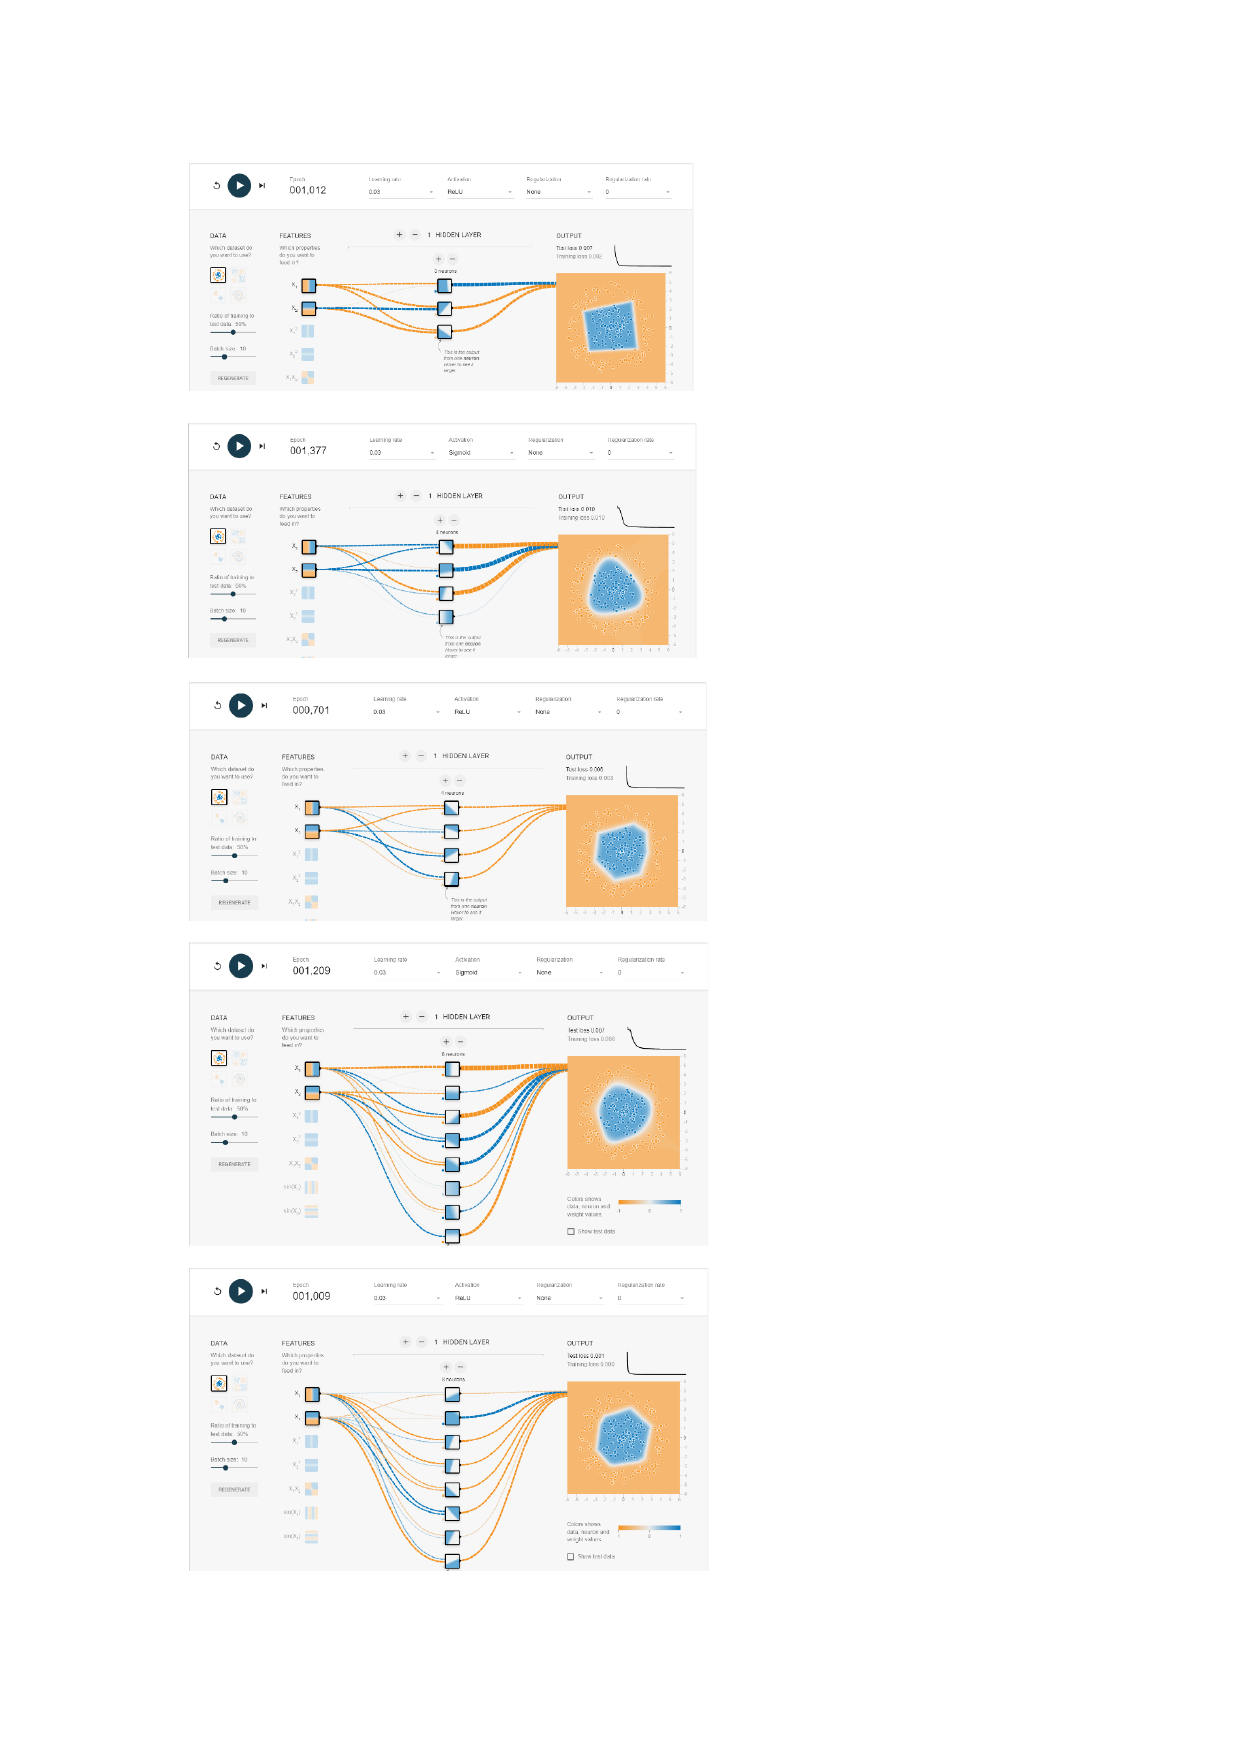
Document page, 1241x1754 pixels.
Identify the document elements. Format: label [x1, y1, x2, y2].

picture [187, 1267, 712, 1571]
picture [187, 682, 709, 921]
picture [187, 942, 709, 1246]
picture [187, 162, 695, 391]
picture [187, 422, 698, 658]
